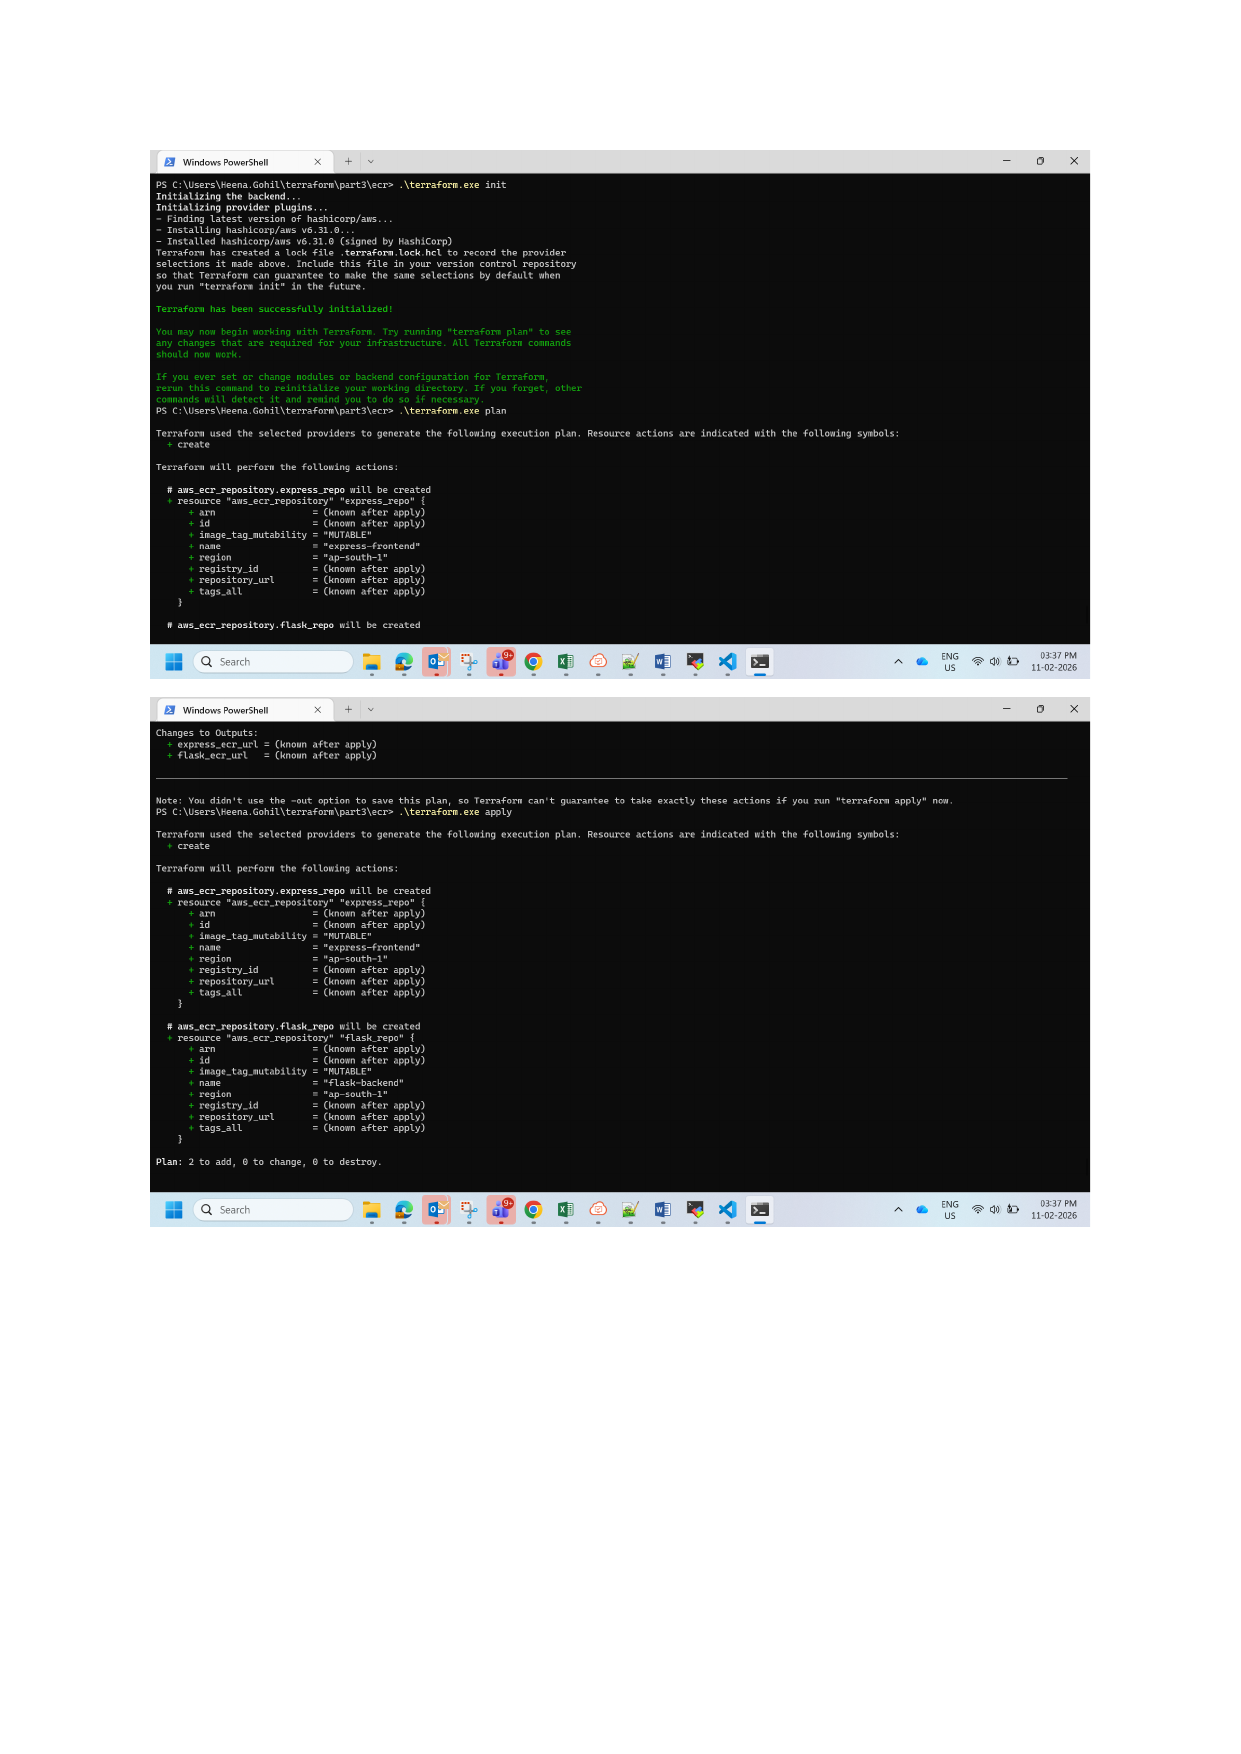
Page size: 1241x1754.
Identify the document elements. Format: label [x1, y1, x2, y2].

picture [150, 150, 1091, 679]
picture [150, 697, 1091, 1227]
